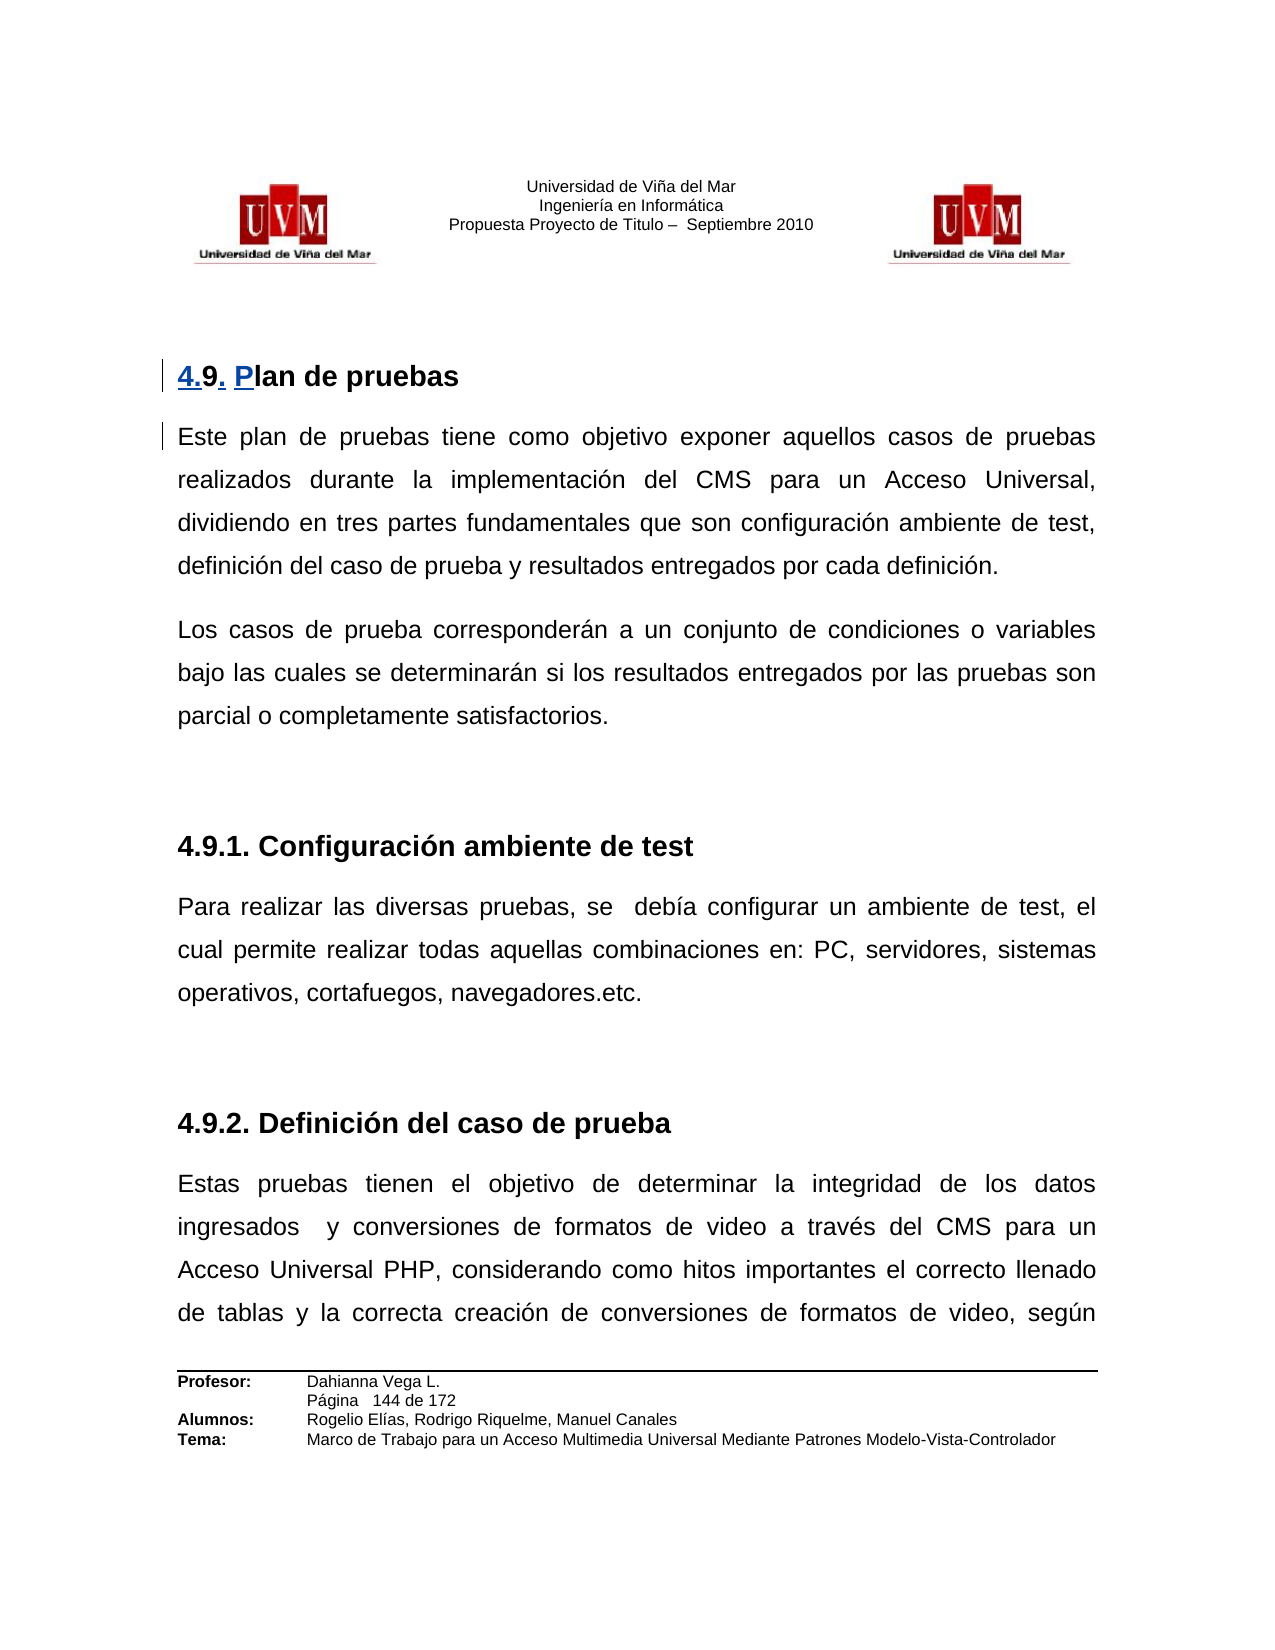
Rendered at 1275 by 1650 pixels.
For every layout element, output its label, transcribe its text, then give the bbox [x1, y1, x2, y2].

text Este plan de pruebas tiene como objetivo exponer aquellos casos de pruebas realizados durante la implementación del CMS para un Acceso Universal, dividiendo en tres partes fundamentales que son configuración ambiente de test, definición del caso de prueba y resultados entregados por cada definición. [177, 422, 1098, 580]
subtitle 9 lan de pruebas [177, 359, 1098, 392]
picture [177, 176, 390, 267]
subtitle 4.9.1. Configuración ambiente de test [177, 829, 1098, 863]
picture [871, 176, 1084, 267]
subtitle 4.9.2. Definición del caso de prueba [177, 1106, 1098, 1140]
text Para realizar las diversas pruebas, se debía configurar un ambiente de test, el cual permite realizar todas aquellas combinaciones en: PC, servidores, sistemas operativos, cortafuegos, navegadores.etc. [177, 892, 1098, 1007]
text Los casos de prueba corresponderán a un conjunto de condiciones o variables bajo las cuales se determinarán si los resultados entregados por las pruebas son parcial o completamente satisfactorios. [177, 615, 1098, 730]
